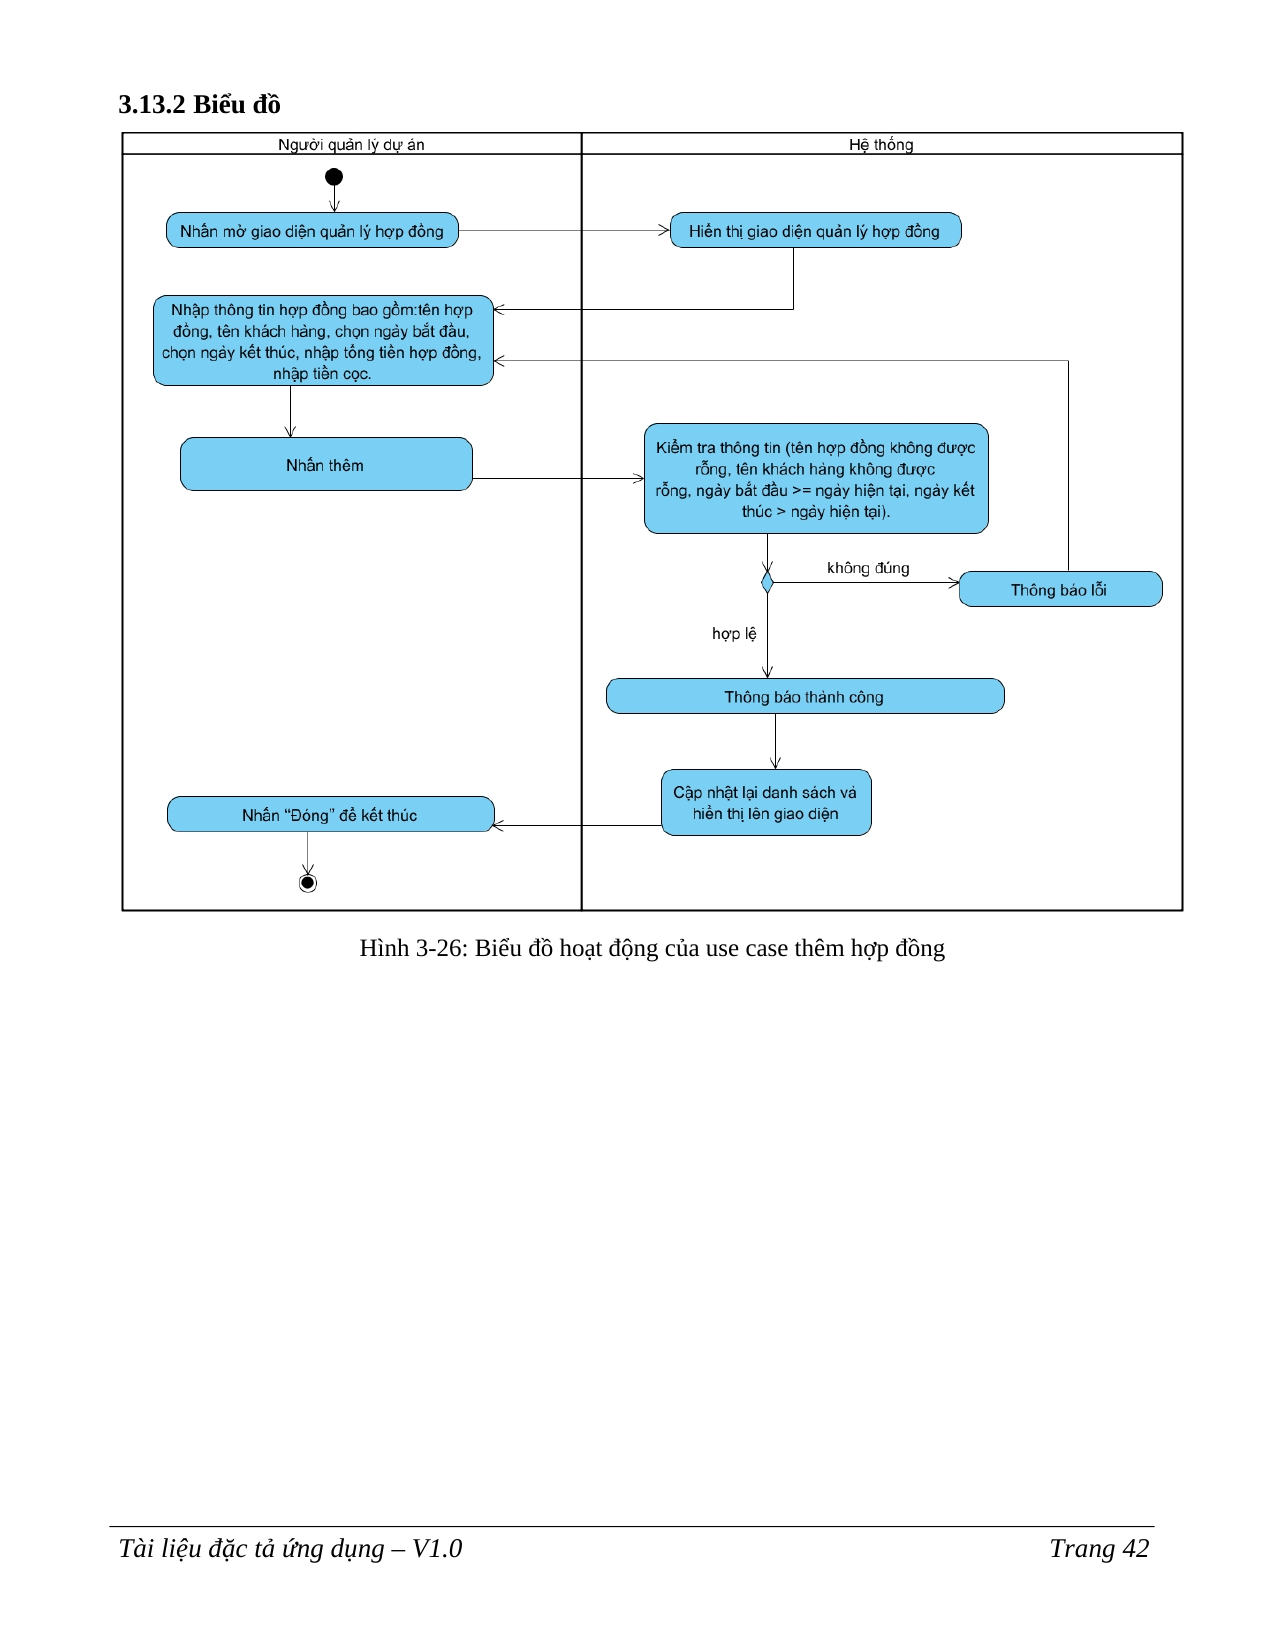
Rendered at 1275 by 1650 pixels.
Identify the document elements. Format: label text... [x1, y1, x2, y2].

subtitle Biểu đồ [118, 89, 1186, 120]
picture [118, 132, 1187, 915]
